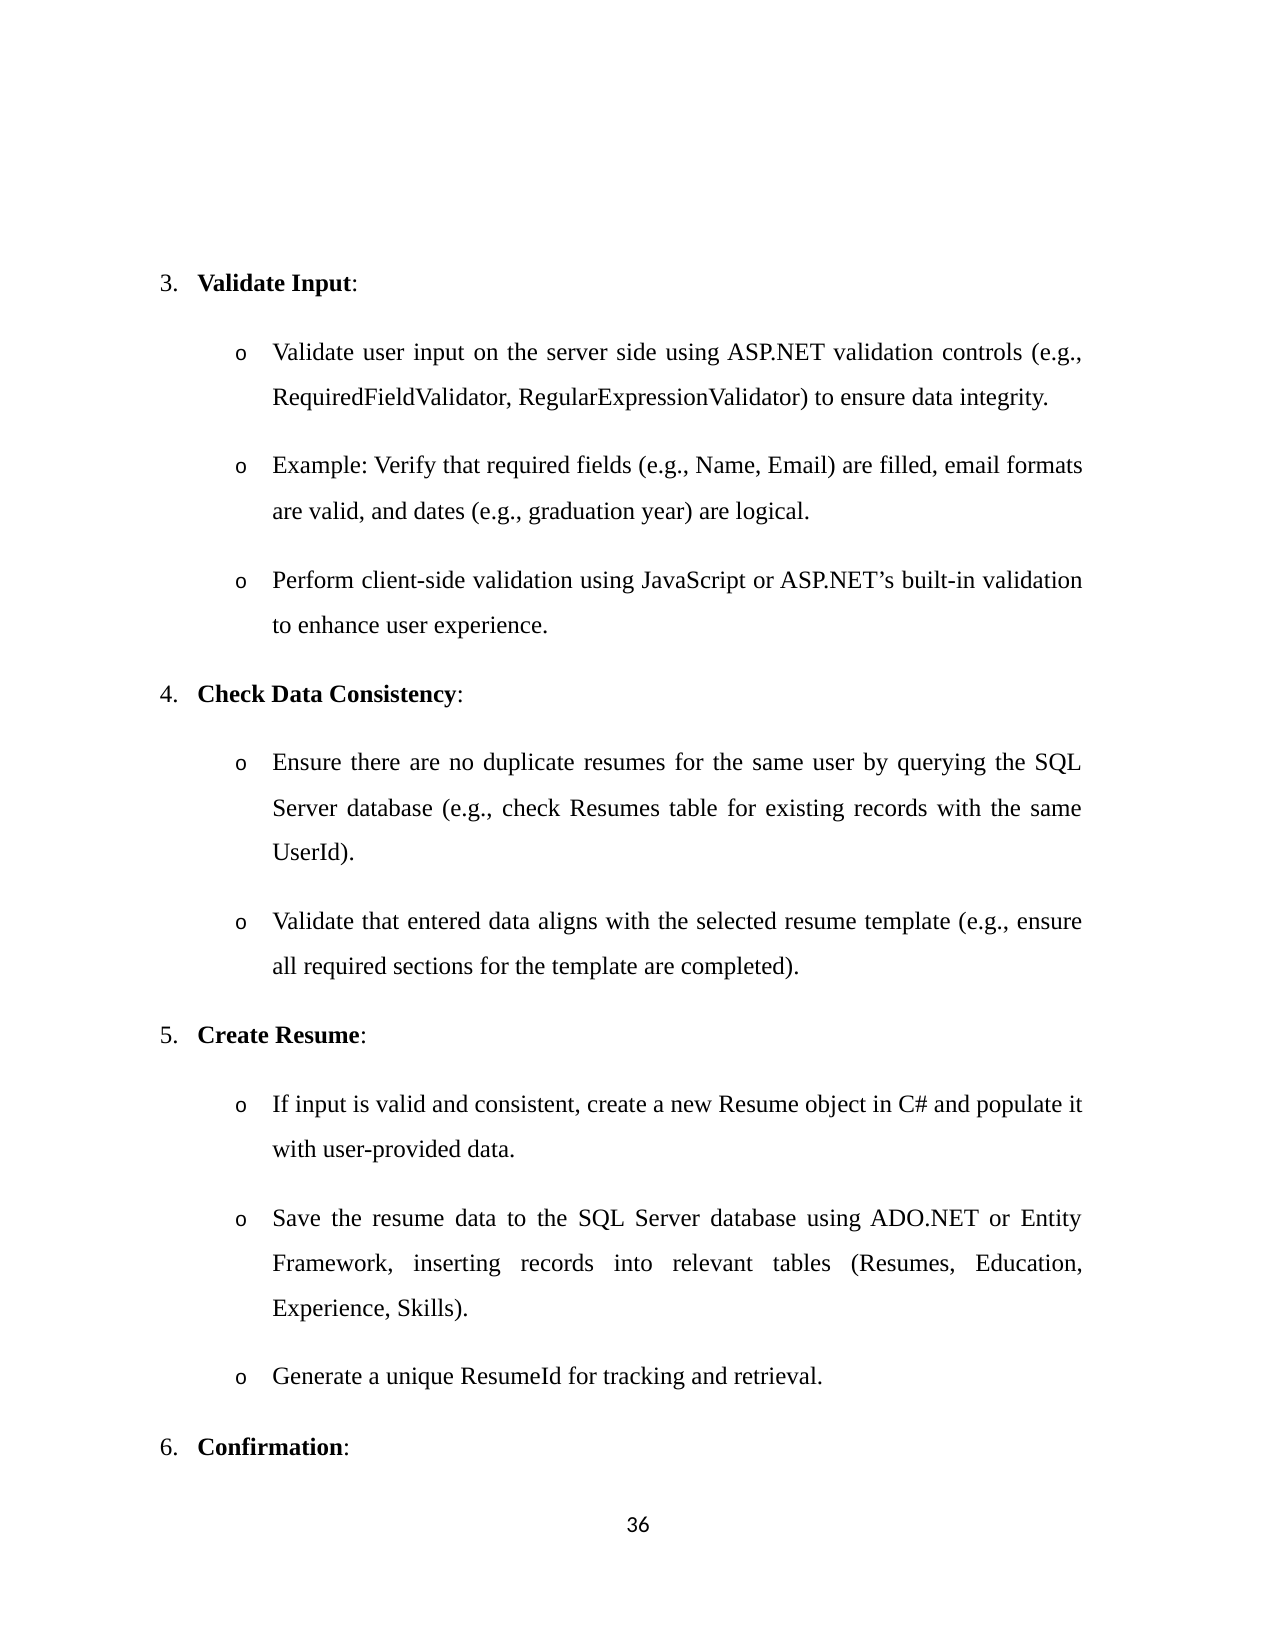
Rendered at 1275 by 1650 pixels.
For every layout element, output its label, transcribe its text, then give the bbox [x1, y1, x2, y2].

list Example: Verify that required fields (e.g., Name, Email) are filled, email formats are valid, and dates (e.g., graduation year) are logical. [234, 451, 1083, 525]
list Validate Input: [159, 268, 1083, 297]
list Confirmation: [159, 1432, 1083, 1460]
list Generate a unique ResumeId for tracking and retrieval. [234, 1361, 1083, 1391]
list If input is valid and consistent, create a new Resume object in C# and populate it with user-provided data. [234, 1089, 1083, 1163]
list Perform client-side validation using JavaScript or ASP.NET’s built-in validation to enhance user experience. [234, 565, 1083, 639]
list Ensure there are no duplicate resumes for the same user by querying the SQL Server database (e.g., check Resumes table for existing records with the same UserId). [234, 747, 1083, 866]
list Check Data Consistency: [159, 679, 1083, 707]
list Validate that entered data aligns with the selected resume template (e.g., ensure all required sections for the template are completed). [234, 906, 1083, 980]
list Validate user input on the server side using ASP.NET validation controls (e.g., RequiredFieldValidator, RegularExpressionValidator) to ensure data integrity. [234, 337, 1083, 411]
list Create Resume: [159, 1020, 1083, 1049]
list Save the resume data to the SQL Server database using ADO.NET or Entity Framework, inserting records into relevant tables (Resumes, Education, Experience, Skills). [234, 1203, 1083, 1321]
